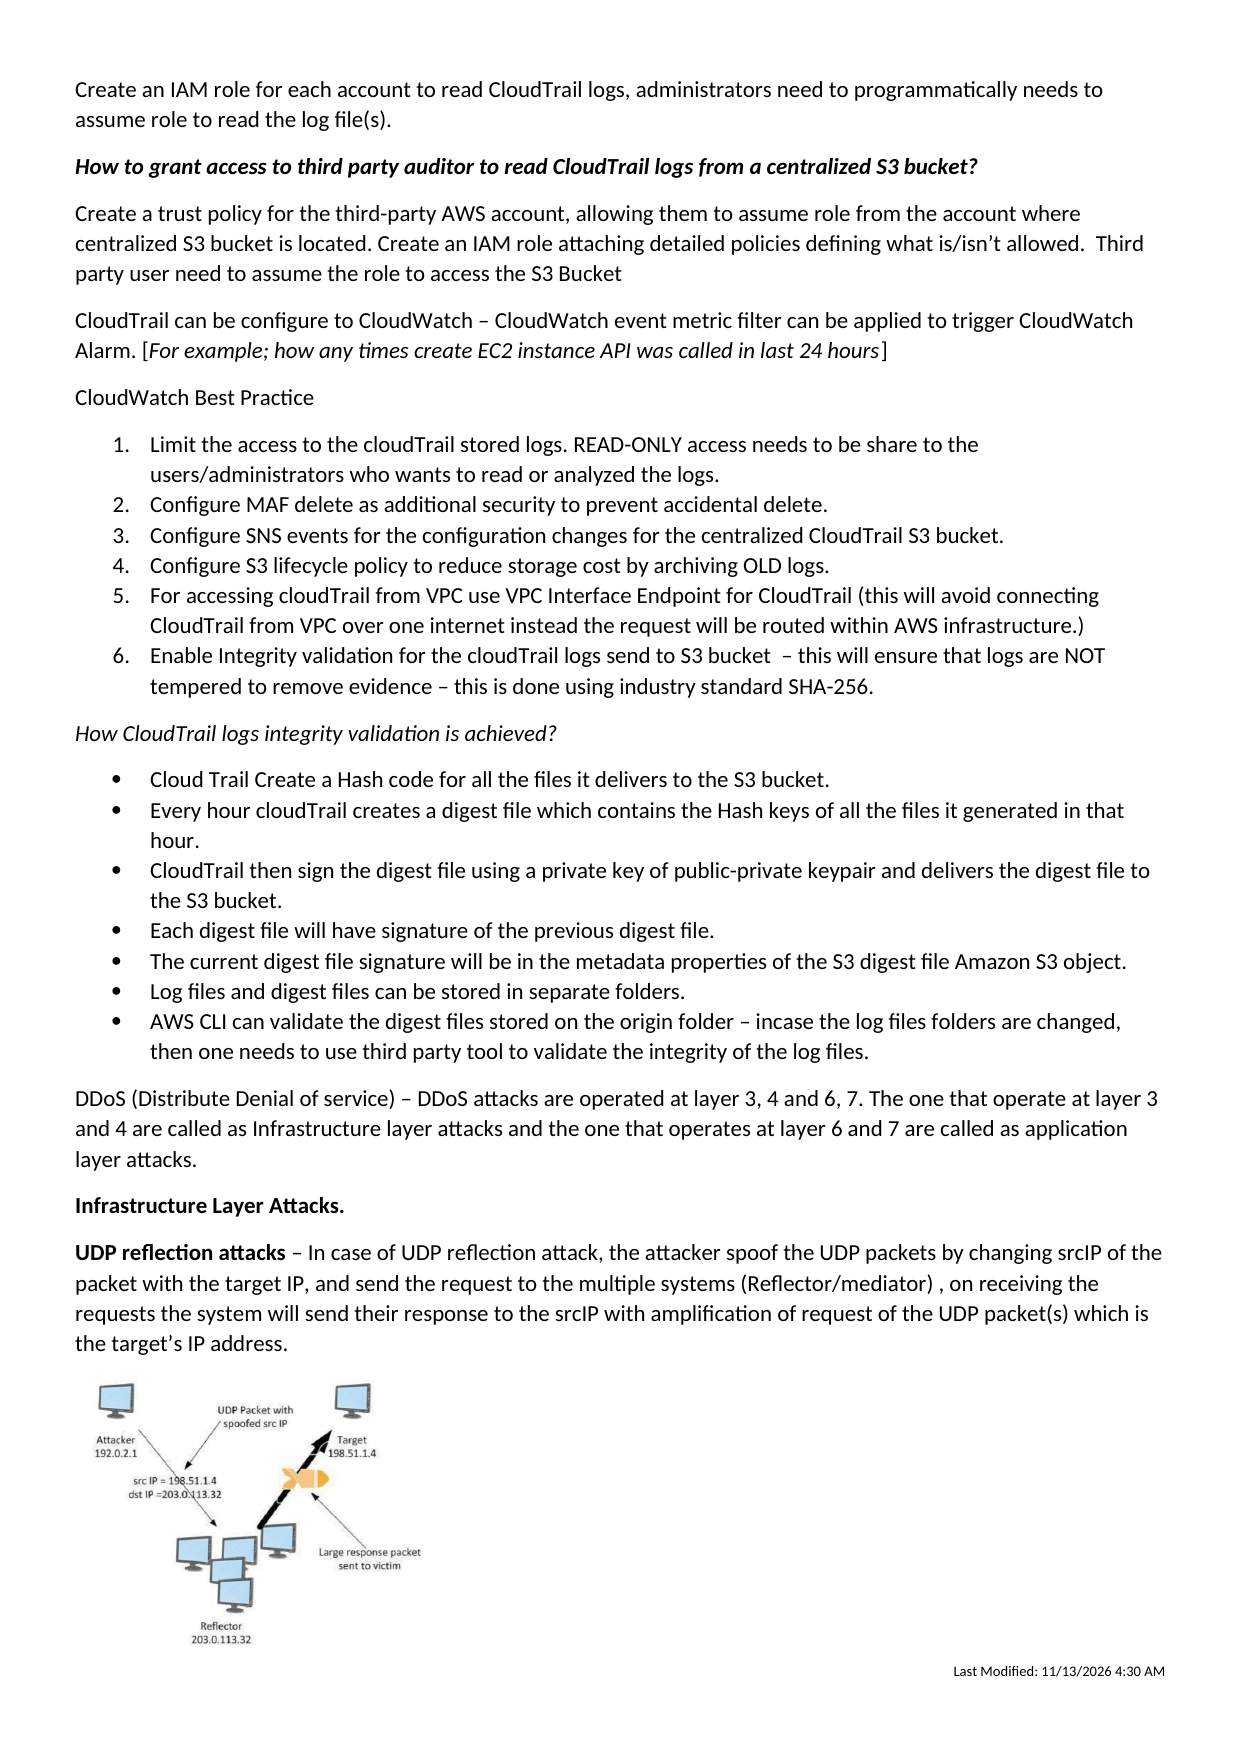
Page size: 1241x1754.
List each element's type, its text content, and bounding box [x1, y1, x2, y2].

text DDoS (Distribute Denial of service) – DDoS attacks are operated at layer 3, 4 and 6, 7. The one that operate at layer 3 and 4 are called as Infrastructure layer attacks and the one that operates at layer 6 and 7 are called as application layer attacks. [75, 1084, 1165, 1173]
list For accessing cloudTrail from VPC use VPC Interface Endpoint for CloudTrail (this will avoid connecting CloudTrail from VPC over one internet instead the request will be routed within AWS infrastructure.) [112, 581, 1165, 639]
list Configure MAF delete as additional security to prevent accidental delete. [112, 491, 1165, 519]
text How to grant access to third party auditor to read CloudTrail logs from a centralized S3 bucket? [75, 152, 1165, 180]
list Configure SNS events for the configuration changes for the centralized CloudTrail S3 bucket. [112, 521, 1165, 549]
text UDP reflection attacks – In case of UDP reflection attack, the attacker spoof the UDP packets by changing srcIP of the packet with the target IP, and send the request to the multiple systems (Reflector/mediator) , on receiving the requests the system will send their response to the srcIP with amplification of request of the UDP packet(s) which is the target’s IP address. [75, 1238, 1165, 1357]
list The current digest file signature will be in the metadata properties of the S3 digest file Amazon S3 object. [112, 947, 1165, 975]
list Each digest file will have signature of the previous digest file. [112, 917, 1165, 945]
picture [75, 1376, 429, 1646]
list Cloud Trail Create a Hash code for all the files it delivers to the S3 bucket. [112, 766, 1165, 794]
text Create an IAM role for each account to read CloudTrail logs, administrators need to programmatically needs to assume role to read the log file(s). [75, 75, 1165, 133]
text CloudWatch Best Practice [75, 383, 1165, 411]
text How CloudTrail logs integrity validation is achieved? [75, 719, 1165, 747]
list Log files and digest files can be stored in separate folders. [112, 977, 1165, 1005]
text CloudTrail can be configure to CloudWatch – CloudWatch event metric filter can be applied to trigger CloudWatch Alarm. [For example; how any times create EC2 instance API was called in last 24 hours] [75, 306, 1165, 364]
text Infrastructure Layer Attacks. [75, 1192, 1165, 1220]
list Configure S3 lifecycle policy to reduce storage cost by archiving OLD logs. [112, 551, 1165, 579]
list CloudTrail then sign the digest file using a private key of public-private keypair and delivers the digest file to the S3 bucket. [112, 856, 1165, 914]
list Enable Integrity validation for the cloudTrail logs send to S3 bucket – this will ensure that logs are NOT tempered to remove evidence – this is done using industry standard SHA-256. [112, 642, 1165, 700]
list Every hour cloudTrail creates a digest file which contains the Hash keys of all the files it generated in that hour. [112, 796, 1165, 854]
list AWS CLI can validate the digest files stored on the origin folder – incase the log files folders are changed, then one needs to use third party tool to validate the integrity of the log files. [112, 1007, 1165, 1066]
list Limit the access to the cloudTrail stored logs. READ-ONLY access needs to be share to the users/administrators who wants to read or analyzed the logs. [112, 430, 1165, 488]
text Create a trust policy for the third-party AWS account, allowing them to assume role from the account where centralized S3 bucket is located. Create an IAM role attaching detailed policies defining what is/isn’t allowed. Third party user need to assume the role to access the S3 Bucket [75, 199, 1165, 287]
